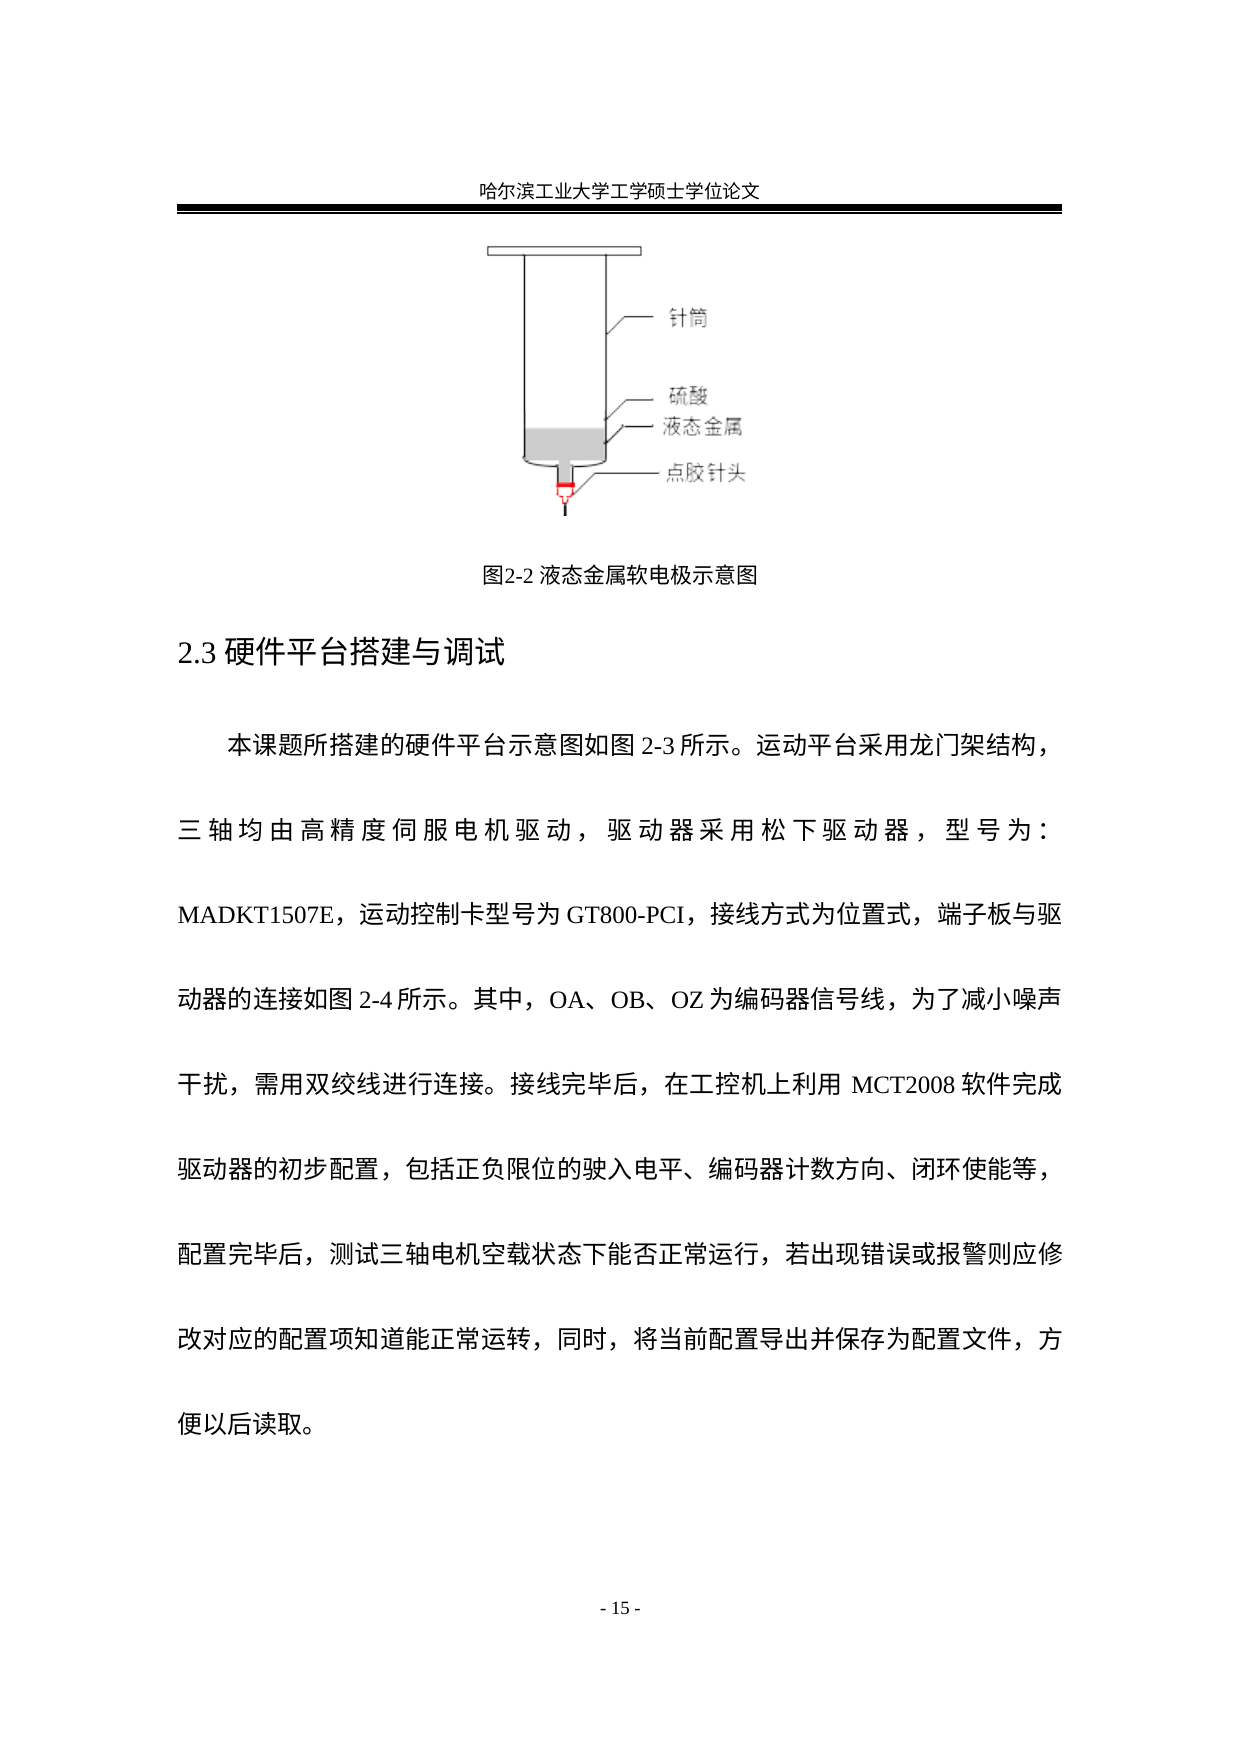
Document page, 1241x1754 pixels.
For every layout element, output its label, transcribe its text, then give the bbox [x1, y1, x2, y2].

subtitle 硬件平台搭建与调试 [177, 616, 1063, 683]
